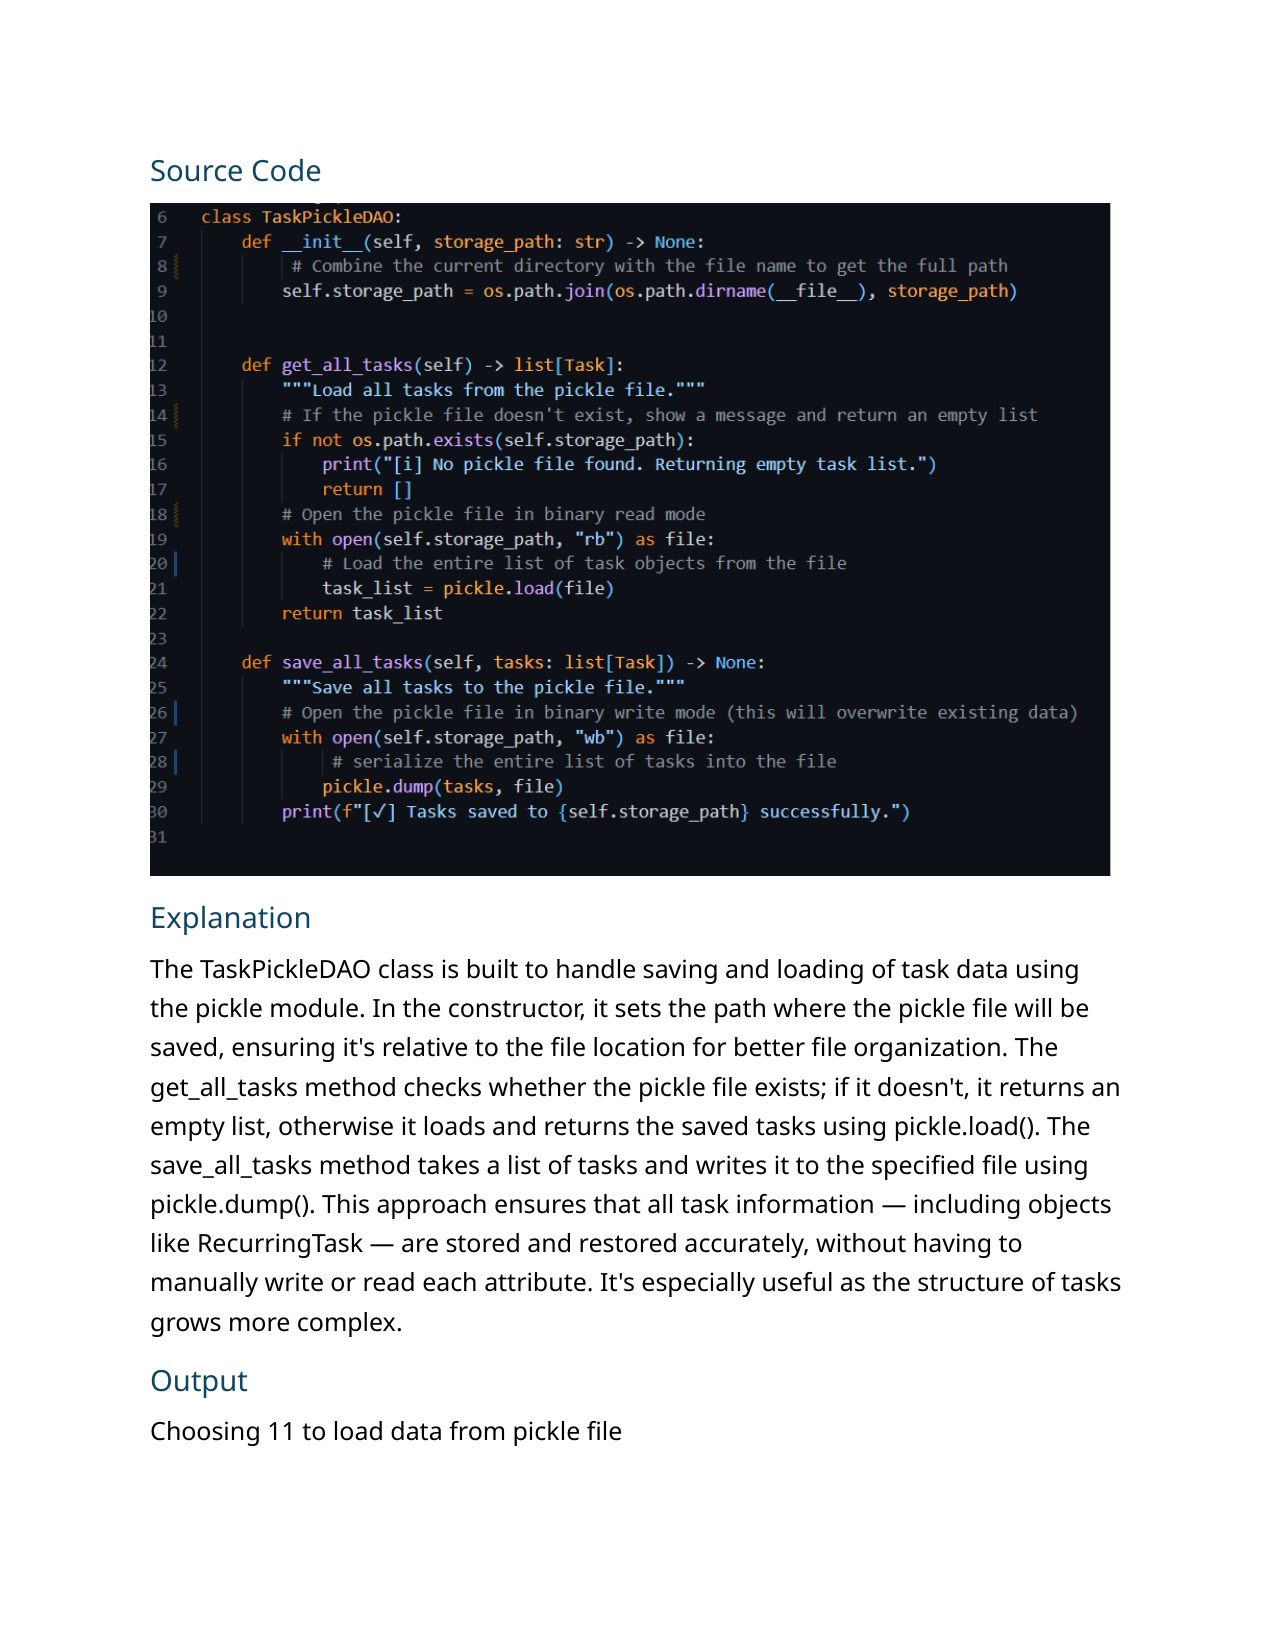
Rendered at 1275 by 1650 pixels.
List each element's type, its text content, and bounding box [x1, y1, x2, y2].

text Choosing 11 to load data from pickle file [150, 1414, 1125, 1448]
subtitle Explanation [150, 898, 1125, 937]
text The TaskPickleDAO class is built to handle saving and loading of task data using the pickle module. In the constructor, it sets the path where the pickle file will be saved, ensuring it's relative to the file location for better file organization. The get_all_tasks method checks whether the pickle file exists; if it doesn't, it returns an empty list, otherwise it loads and returns the saved tasks using pickle.load(). The save_all_tasks method takes a list of tasks and writes it to the specified file using pickle.dump(). This approach ensures that all task information — including objects like RecurringTask — are stored and restored accurately, without having to manually write or read each attribute. It's especially useful as the structure of tasks grows more complex. [150, 952, 1125, 1338]
subtitle Source Code [150, 150, 1125, 190]
subtitle Output [150, 1360, 1125, 1400]
picture [150, 203, 1111, 876]
